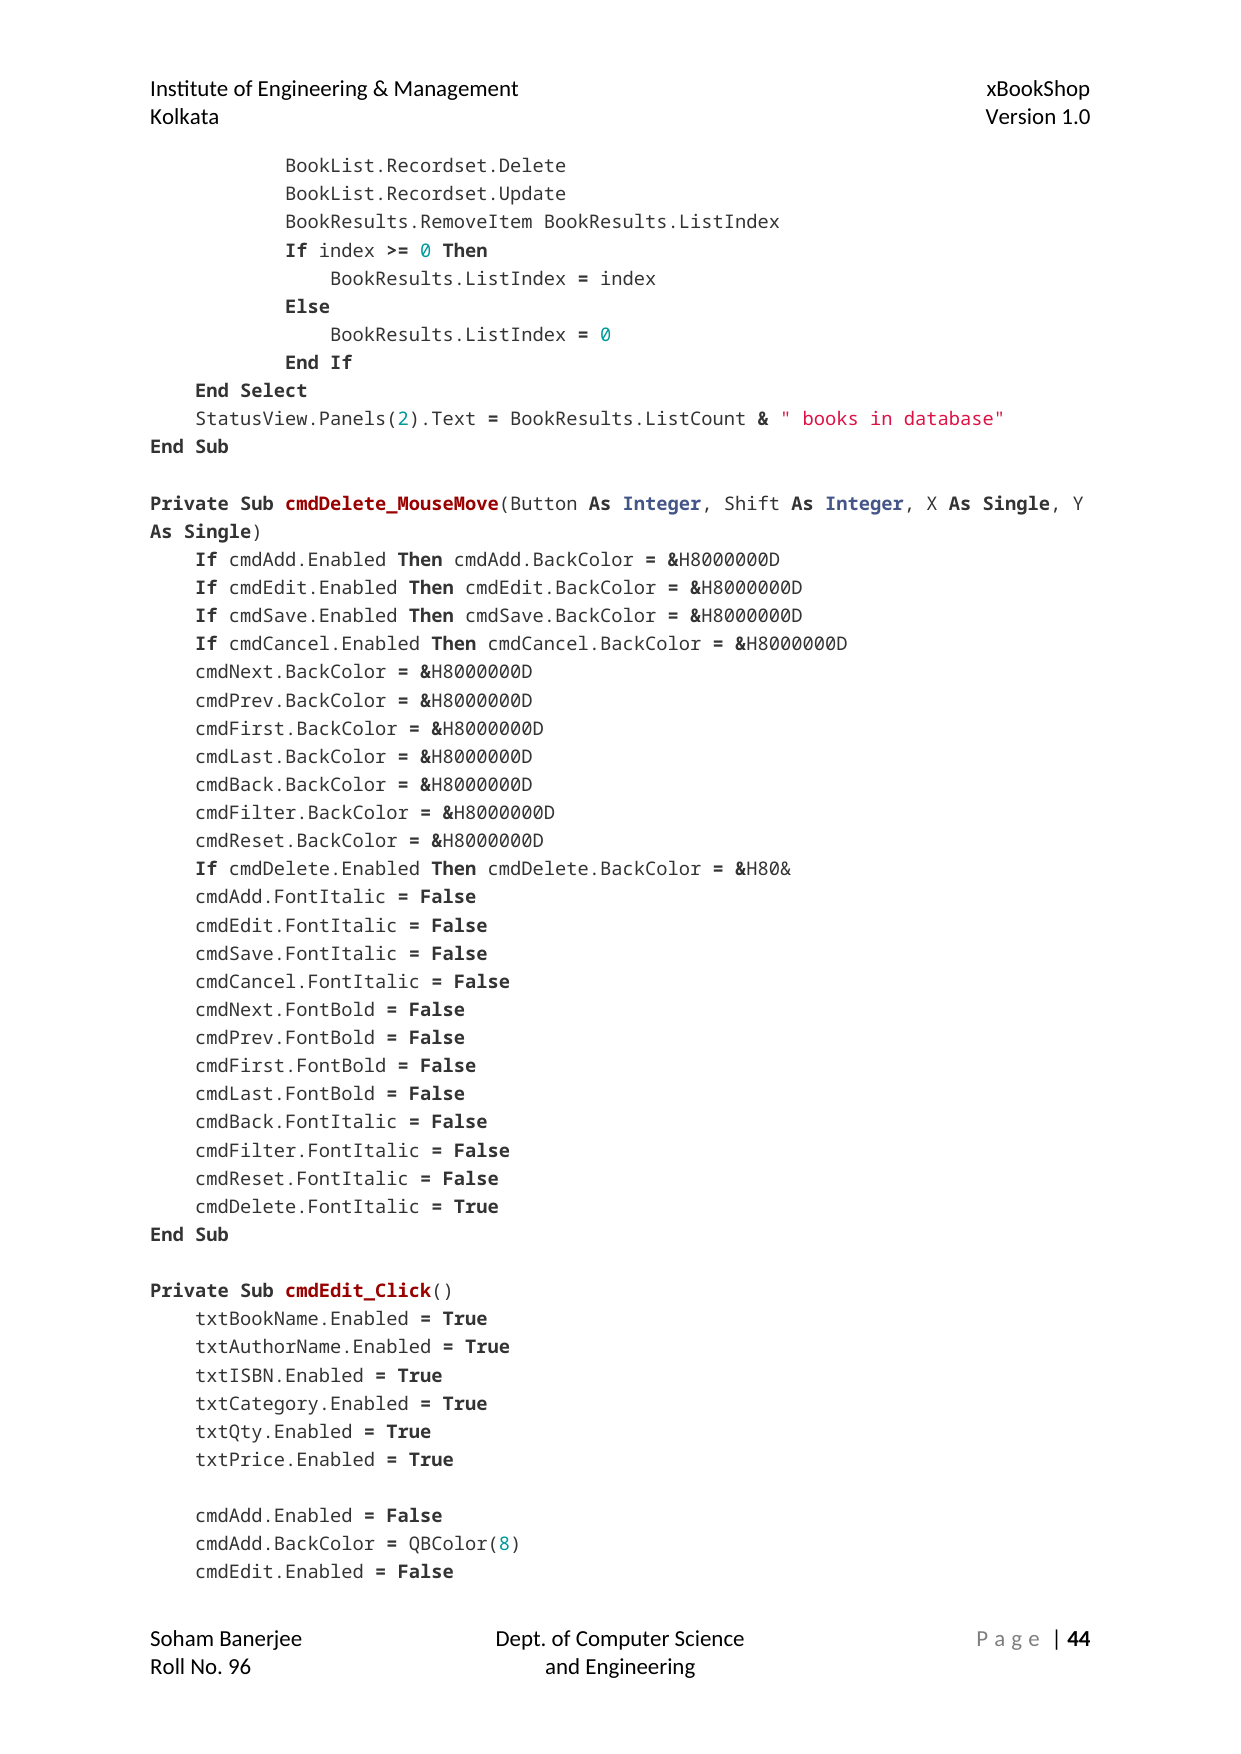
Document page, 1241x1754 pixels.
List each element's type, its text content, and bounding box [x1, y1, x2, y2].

text End Sub [150, 1219, 1090, 1247]
text txtISBN.Enabled = True [150, 1359, 1090, 1387]
text If index >= 0 Then [150, 234, 1090, 262]
text cmdNext.FontBold = False [150, 994, 1090, 1022]
text BookList.Recordset.Delete [150, 150, 1090, 178]
text cmdAdd.Enabled = False [150, 1500, 1090, 1528]
text Private Sub cmdDelete_MouseMove(Button As Integer, Shift As Integer, X As Single, Y As Single) [150, 487, 1090, 544]
text cmdNext.BackColor = &H8000000D [150, 656, 1090, 684]
text If cmdAdd.Enabled Then cmdAdd.BackColor = &H8000000D [150, 544, 1090, 572]
text BookResults.ListIndex = index [150, 262, 1090, 291]
text cmdAdd.BackColor = QBColor(8) [150, 1528, 1090, 1556]
text cmdBack.FontItalic = False [150, 1106, 1090, 1134]
text cmdPrev.BackColor = &H8000000D [150, 684, 1090, 712]
text txtAuthorName.Enabled = True [150, 1331, 1090, 1359]
text BookResults.RemoveItem BookResults.ListIndex [150, 206, 1090, 234]
text End If [150, 347, 1090, 375]
text cmdSave.FontItalic = False [150, 937, 1090, 966]
text txtCategory.Enabled = True [150, 1387, 1090, 1416]
text txtBookName.Enabled = True [150, 1303, 1090, 1331]
text StatusView.Panels(2).Text = BookResults.ListCount & " books in database" [150, 403, 1090, 431]
text cmdPrev.FontBold = False [150, 1022, 1090, 1050]
text cmdAdd.FontItalic = False [150, 881, 1090, 909]
text Else [150, 291, 1090, 319]
text cmdFilter.BackColor = &H8000000D [150, 797, 1090, 825]
text BookList.Recordset.Update [150, 178, 1090, 206]
text cmdLast.BackColor = &H8000000D [150, 741, 1090, 769]
text cmdDelete.FontItalic = True [150, 1191, 1090, 1219]
text cmdLast.FontBold = False [150, 1078, 1090, 1106]
text cmdFirst.BackColor = &H8000000D [150, 712, 1090, 741]
text If cmdEdit.Enabled Then cmdEdit.BackColor = &H8000000D [150, 572, 1090, 600]
text If cmdCancel.Enabled Then cmdCancel.BackColor = &H8000000D [150, 628, 1090, 656]
text If cmdDelete.Enabled Then cmdDelete.BackColor = &H80& [150, 853, 1090, 881]
text End Sub [150, 431, 1090, 459]
text If cmdSave.Enabled Then cmdSave.BackColor = &H8000000D [150, 600, 1090, 628]
text txtQty.Enabled = True [150, 1416, 1090, 1444]
text Private Sub cmdEdit_Click() [150, 1275, 1090, 1303]
text cmdReset.FontItalic = False [150, 1162, 1090, 1191]
text cmdCancel.FontItalic = False [150, 966, 1090, 994]
text End Select [150, 375, 1090, 403]
text cmdEdit.FontItalic = False [150, 909, 1090, 937]
text cmdBack.BackColor = &H8000000D [150, 769, 1090, 797]
text cmdReset.BackColor = &H8000000D [150, 825, 1090, 853]
text BookResults.ListIndex = 0 [150, 319, 1090, 347]
text cmdFirst.FontBold = False [150, 1050, 1090, 1078]
text txtPrice.Enabled = True [150, 1444, 1090, 1472]
text cmdFilter.FontItalic = False [150, 1134, 1090, 1162]
text cmdEdit.Enabled = False [150, 1556, 1090, 1584]
